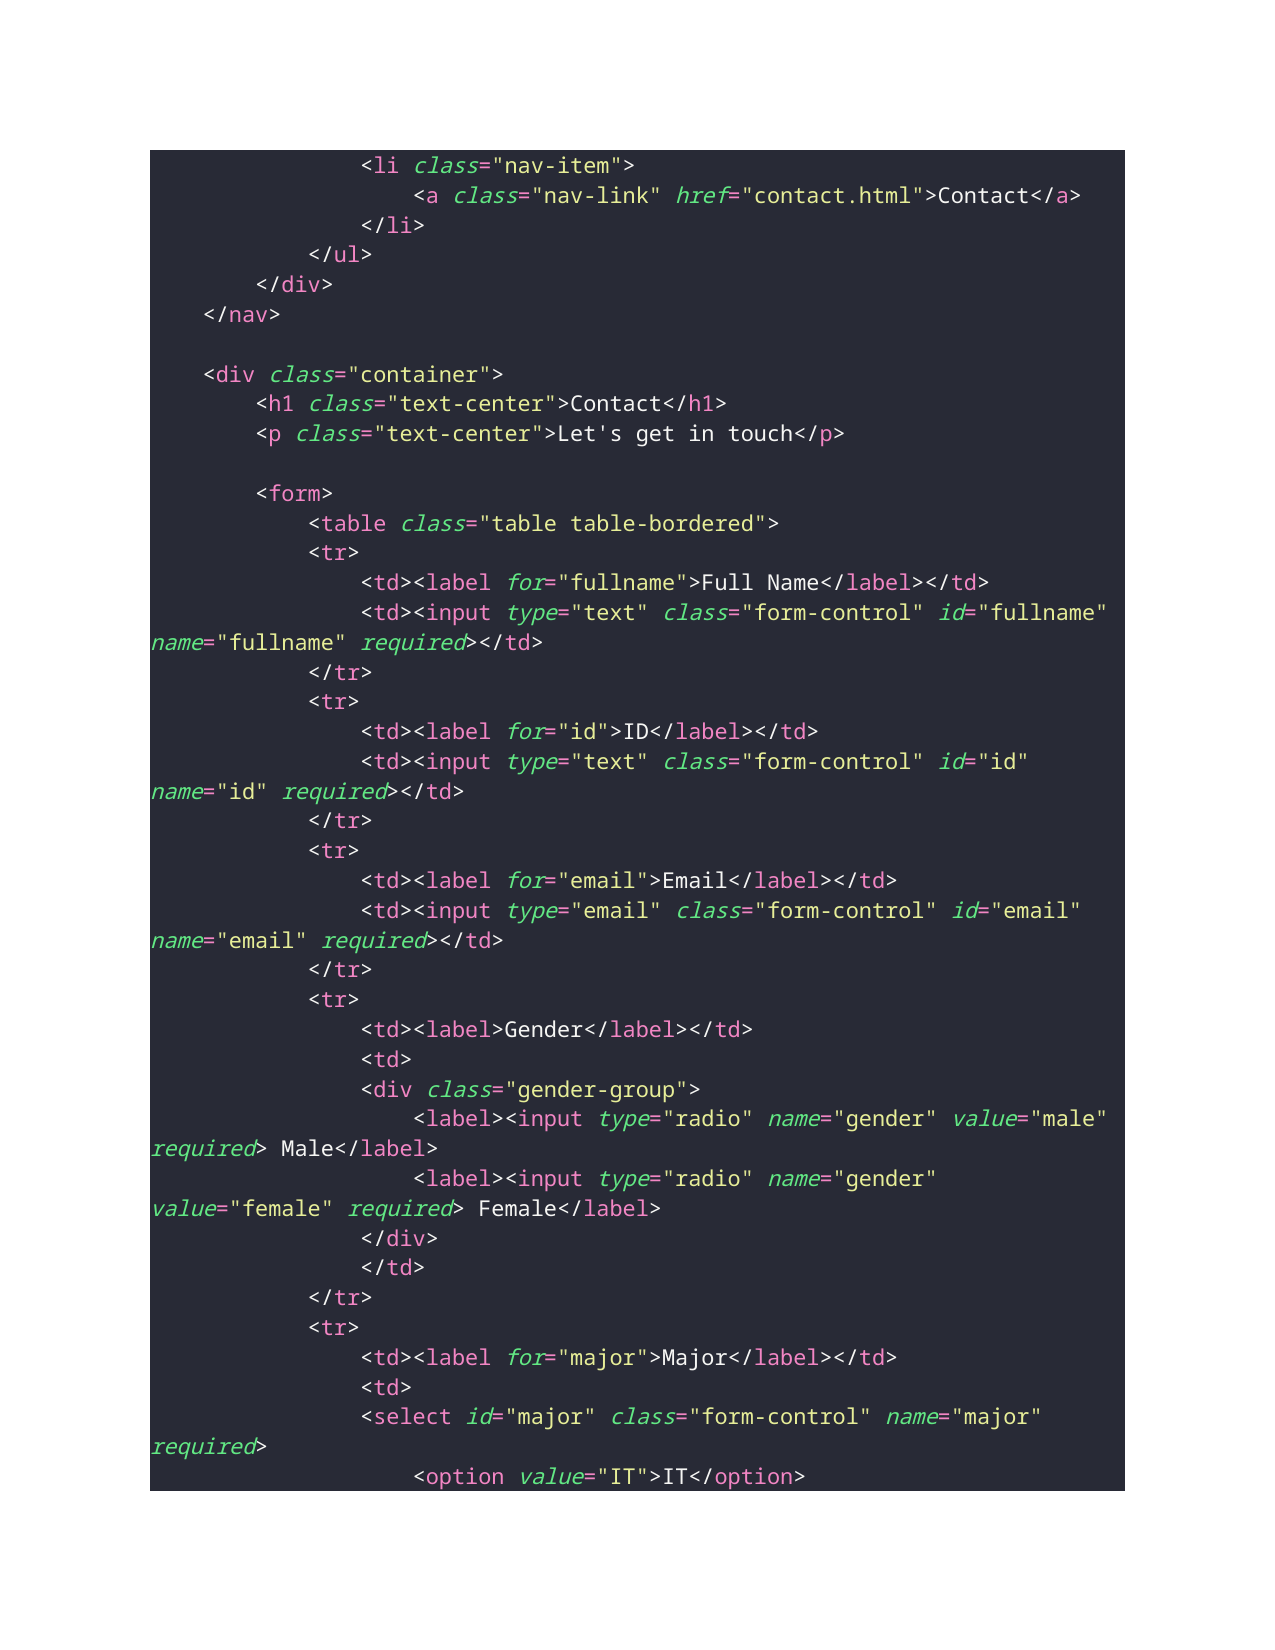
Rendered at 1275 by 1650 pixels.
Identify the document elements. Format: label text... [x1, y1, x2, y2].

text <td><label for="major">Major</label></td> [150, 1342, 1125, 1371]
text </tr> [150, 805, 1125, 835]
text <tr> [150, 686, 1125, 716]
text <td><input type="text" class="form-control" id="id" name="id" required></td> [150, 746, 1125, 805]
text </li> [150, 209, 1125, 239]
text </nav> [150, 299, 1125, 329]
text <td><label>Gender</label></td> [150, 1014, 1125, 1044]
text <select id="major" class="form-control" name="major" required> [150, 1401, 1125, 1461]
text </tr> [150, 954, 1125, 984]
text <label><input type="radio" name="gender" value="female" required> Female</label> [150, 1163, 1125, 1222]
text <a class="nav-link" href="contact.html">Contact</a> [150, 180, 1125, 209]
text <div class="gender-group"> [150, 1073, 1125, 1103]
text <tr> [150, 835, 1125, 865]
text </div> [150, 1222, 1125, 1252]
text <td> [150, 1371, 1125, 1401]
text <tr> [150, 984, 1125, 1014]
text <td><label for="fullname">Full Name</label></td> [150, 567, 1125, 597]
text <option value="IT">IT</option> [150, 1461, 1125, 1491]
text <tr> [150, 537, 1125, 567]
text <td><input type="email" class="form-control" id="email" name="email" required></td> [150, 895, 1125, 954]
text <td><input type="text" class="form-control" id="fullname" name="fullname" required></td> [150, 597, 1125, 656]
text </ul> [150, 239, 1125, 269]
text <table class="table table-bordered"> [150, 507, 1125, 537]
text <tr> [150, 1312, 1125, 1342]
text </tr> [150, 1282, 1125, 1312]
text </div> [150, 269, 1125, 299]
text </tr> [150, 656, 1125, 686]
text <p class="text-center">Let's get in touch</p> [150, 418, 1125, 448]
text <div class="container"> [150, 358, 1125, 388]
text <td> [150, 1044, 1125, 1073]
text <li class="nav-item"> [150, 150, 1125, 180]
text <h1 class="text-center">Contact</h1> [150, 388, 1125, 418]
text <label><input type="radio" name="gender" value="male" required> Male</label> [150, 1103, 1125, 1163]
text <form> [150, 478, 1125, 507]
text <td><label for="email">Email</label></td> [150, 865, 1125, 895]
text <td><label for="id">ID</label></td> [150, 716, 1125, 746]
text </td> [150, 1252, 1125, 1282]
